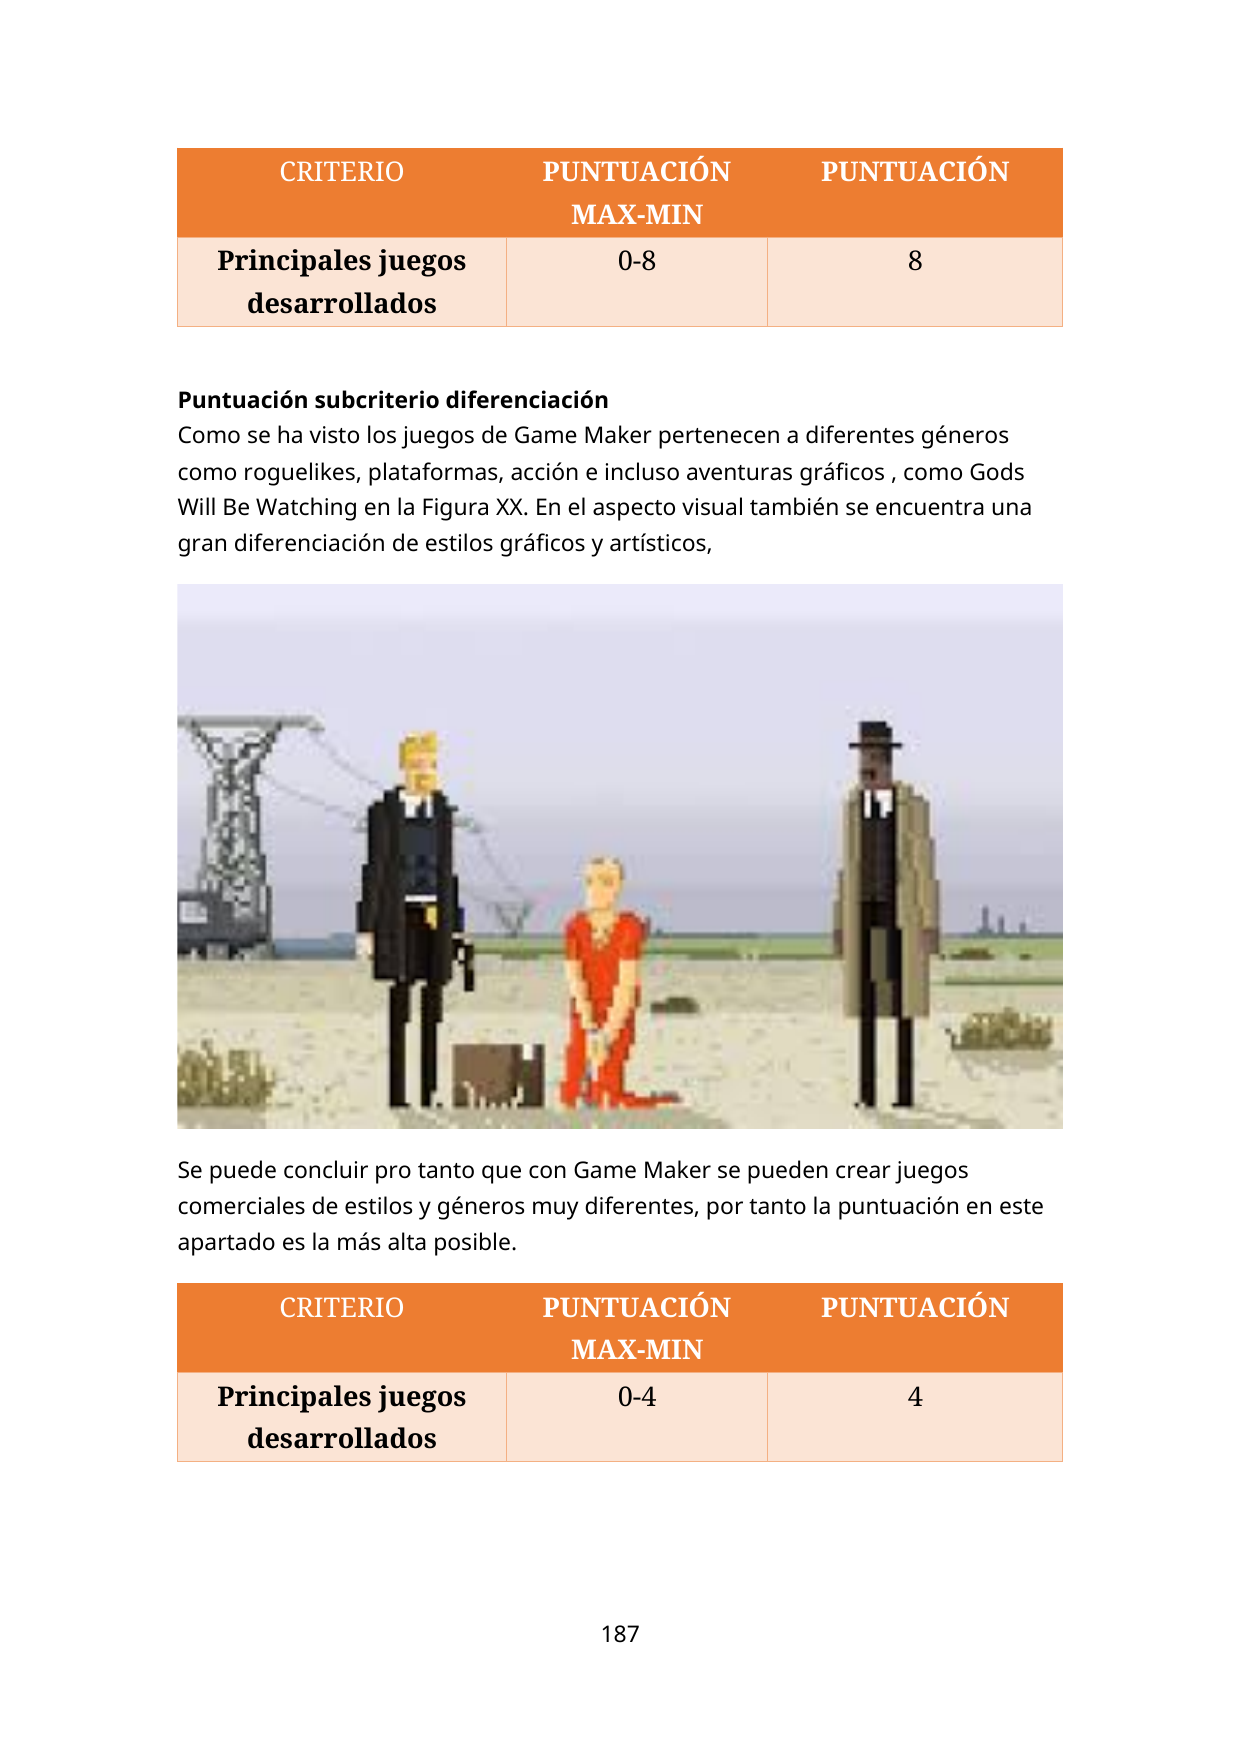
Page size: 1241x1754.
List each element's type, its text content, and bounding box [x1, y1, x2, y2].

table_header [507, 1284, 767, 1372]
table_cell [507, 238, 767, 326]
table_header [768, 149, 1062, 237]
picture [177, 584, 1063, 1129]
text Se puede concluir pro tanto que con Game Maker se pueden crear juegos comerciales de estilos y géneros muy diferentes, por tanto la puntuación en este apartado es la más alta posible. [177, 1154, 1063, 1257]
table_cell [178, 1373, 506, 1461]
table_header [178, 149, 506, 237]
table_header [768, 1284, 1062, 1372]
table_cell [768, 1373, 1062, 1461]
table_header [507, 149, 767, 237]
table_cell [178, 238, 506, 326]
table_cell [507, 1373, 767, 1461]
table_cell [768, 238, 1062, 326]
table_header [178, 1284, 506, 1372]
text Como se ha visto los juegos de Game Maker pertenecen a diferentes géneros como roguelikes, plataformas, acción e incluso aventuras gráficos , como Gods Will Be Watching en la Figura XX. En el aspecto visual también se encuentra una gran diferenciación de estilos gráficos y artísticos, [177, 419, 1063, 558]
subtitle Puntuación subcriterio diferenciación [177, 383, 1063, 415]
